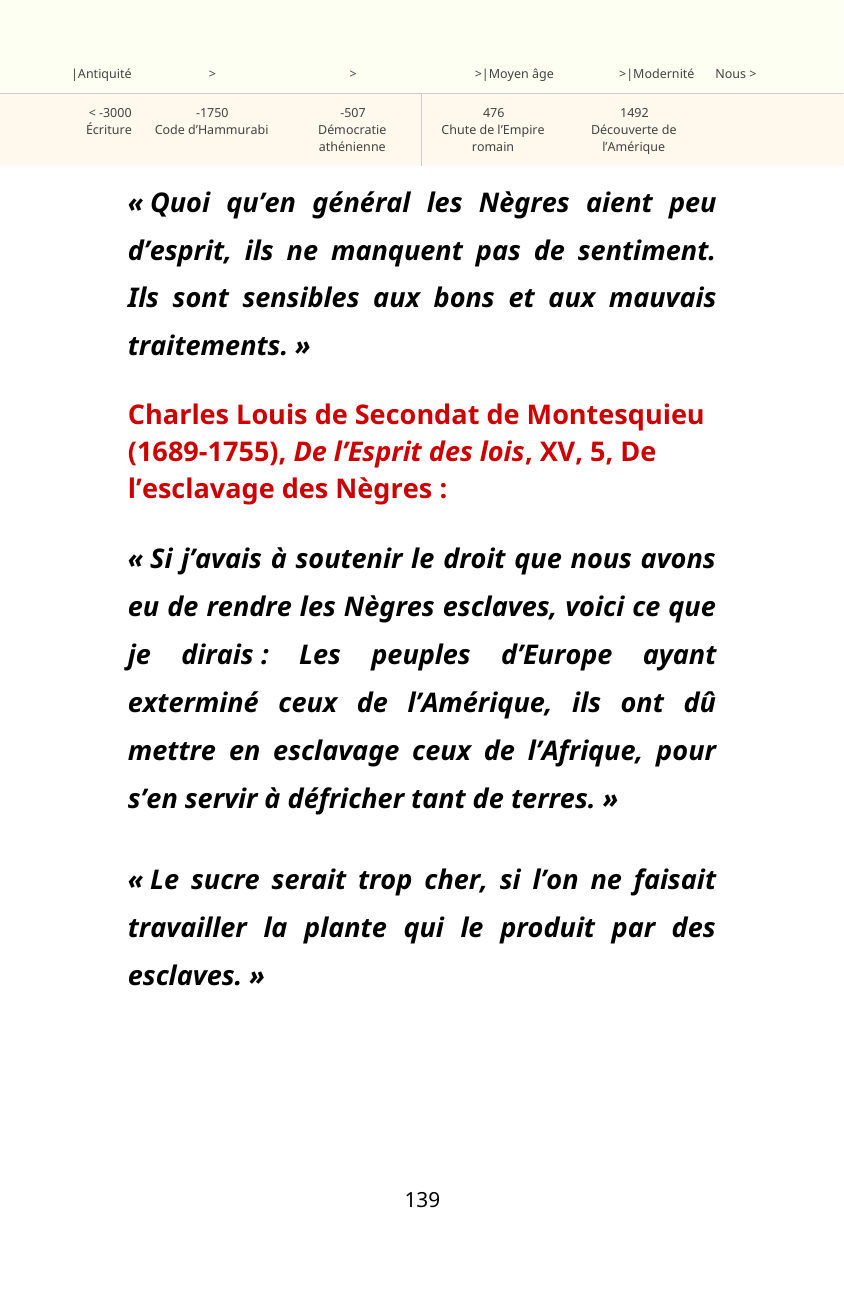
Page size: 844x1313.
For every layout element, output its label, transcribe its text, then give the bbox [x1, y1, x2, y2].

subtitle « Si j’avais à soutenir le droit que nous avons eu de rendre les Nègres esclaves, voici ce que je dirais : Les peuples d’Europe ayant exterminé ceux de l’Amérique, ils ont dû mettre en esclavage ceux de l’Afrique, pour s’en servir à défricher tant de terres. » [128, 539, 717, 816]
subtitle « Quoi qu’en général les Nègres aient peu d’esprit, ils ne manquent pas de sentiment. Ils sont sensibles aux bons et aux mauvais traitements. » [128, 183, 717, 364]
subtitle Charles Louis de Secondat de Montesquieu (1689-1755), De l’Esprit des lois, XV, 5, De l’esclavage des Nègres : [128, 396, 717, 506]
subtitle « Le sucre serait trop cher, si l’on ne faisait travailler la plante qui le produit par des esclaves. » [128, 860, 717, 993]
